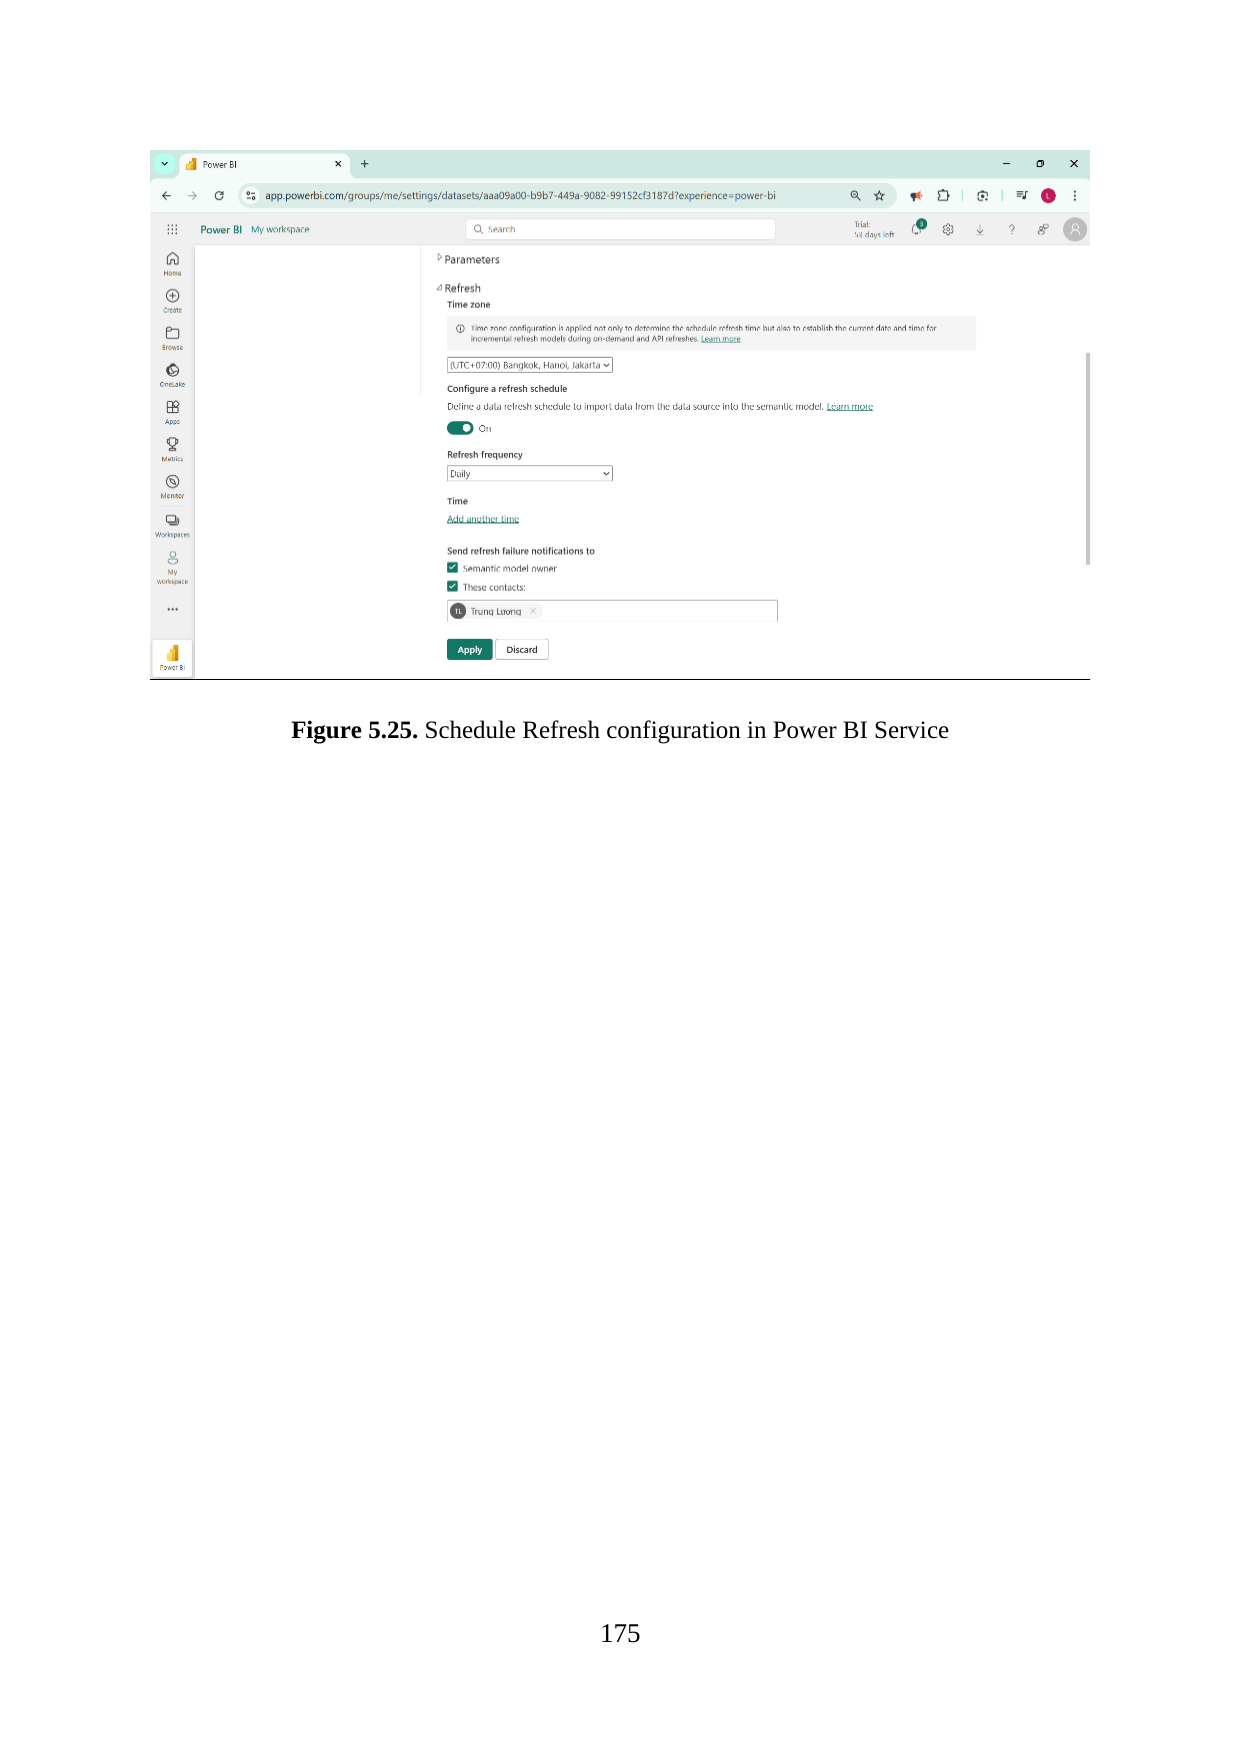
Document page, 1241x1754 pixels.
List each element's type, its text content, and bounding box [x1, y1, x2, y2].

text Figure 5.25. Schedule Refresh configuration in Power BI Service [150, 716, 1090, 744]
picture [150, 150, 1091, 680]
